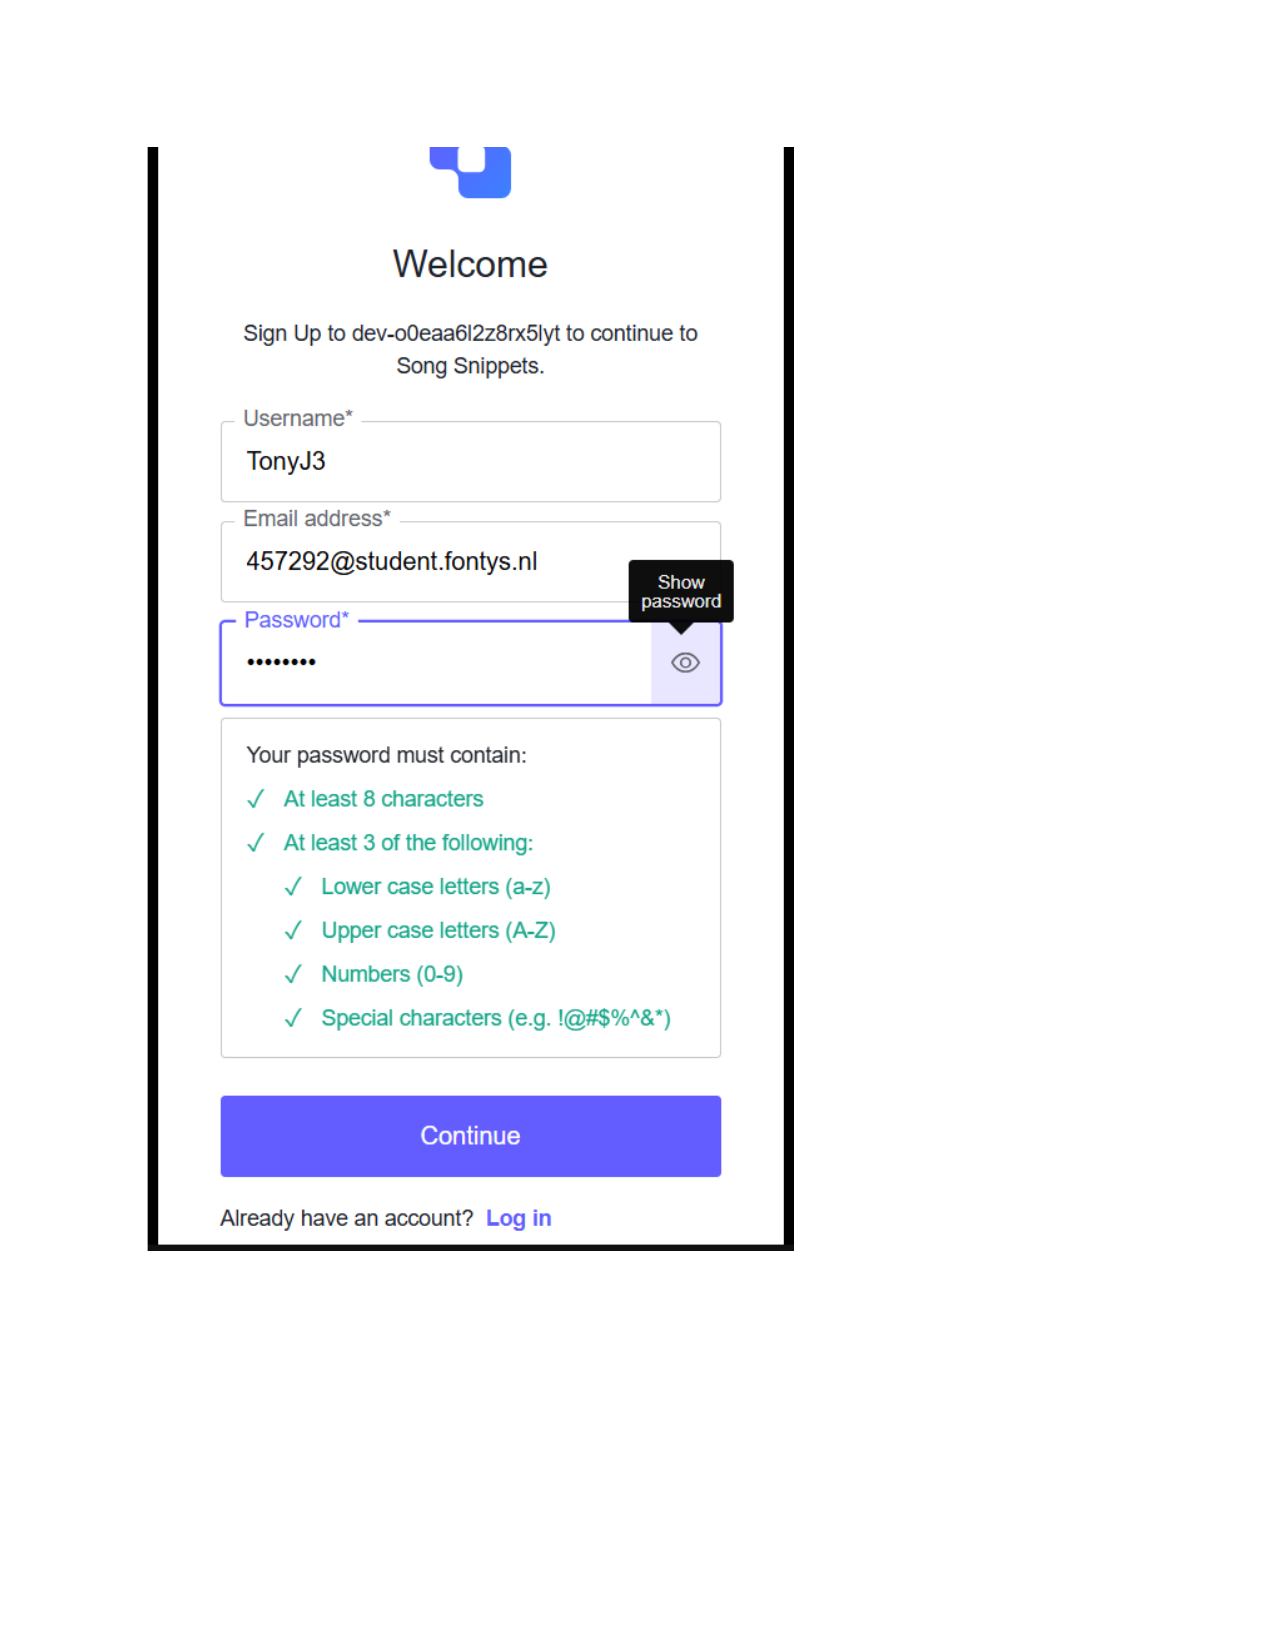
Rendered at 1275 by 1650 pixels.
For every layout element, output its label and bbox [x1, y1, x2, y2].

picture [147, 147, 794, 1251]
